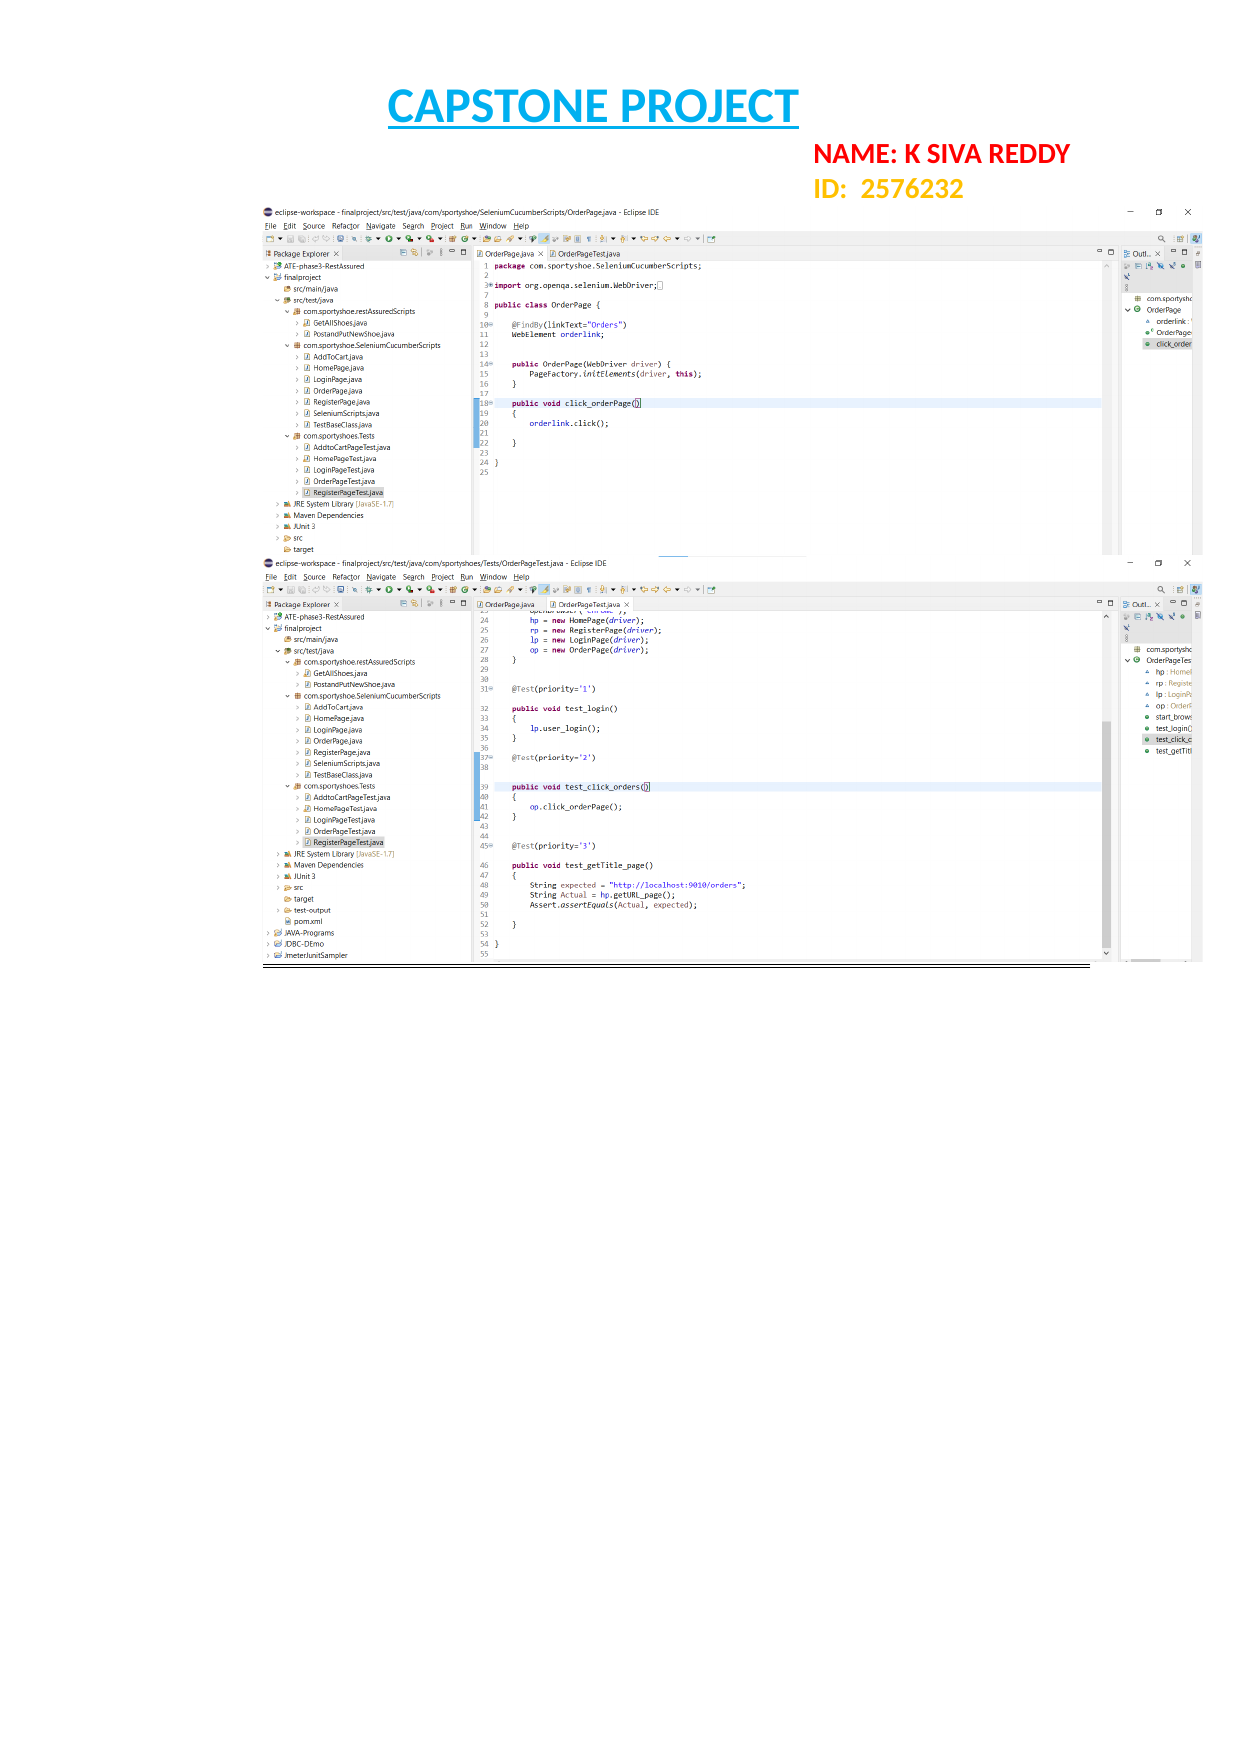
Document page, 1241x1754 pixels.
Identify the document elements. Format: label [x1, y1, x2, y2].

picture [262, 556, 1203, 962]
picture [262, 206, 1203, 555]
